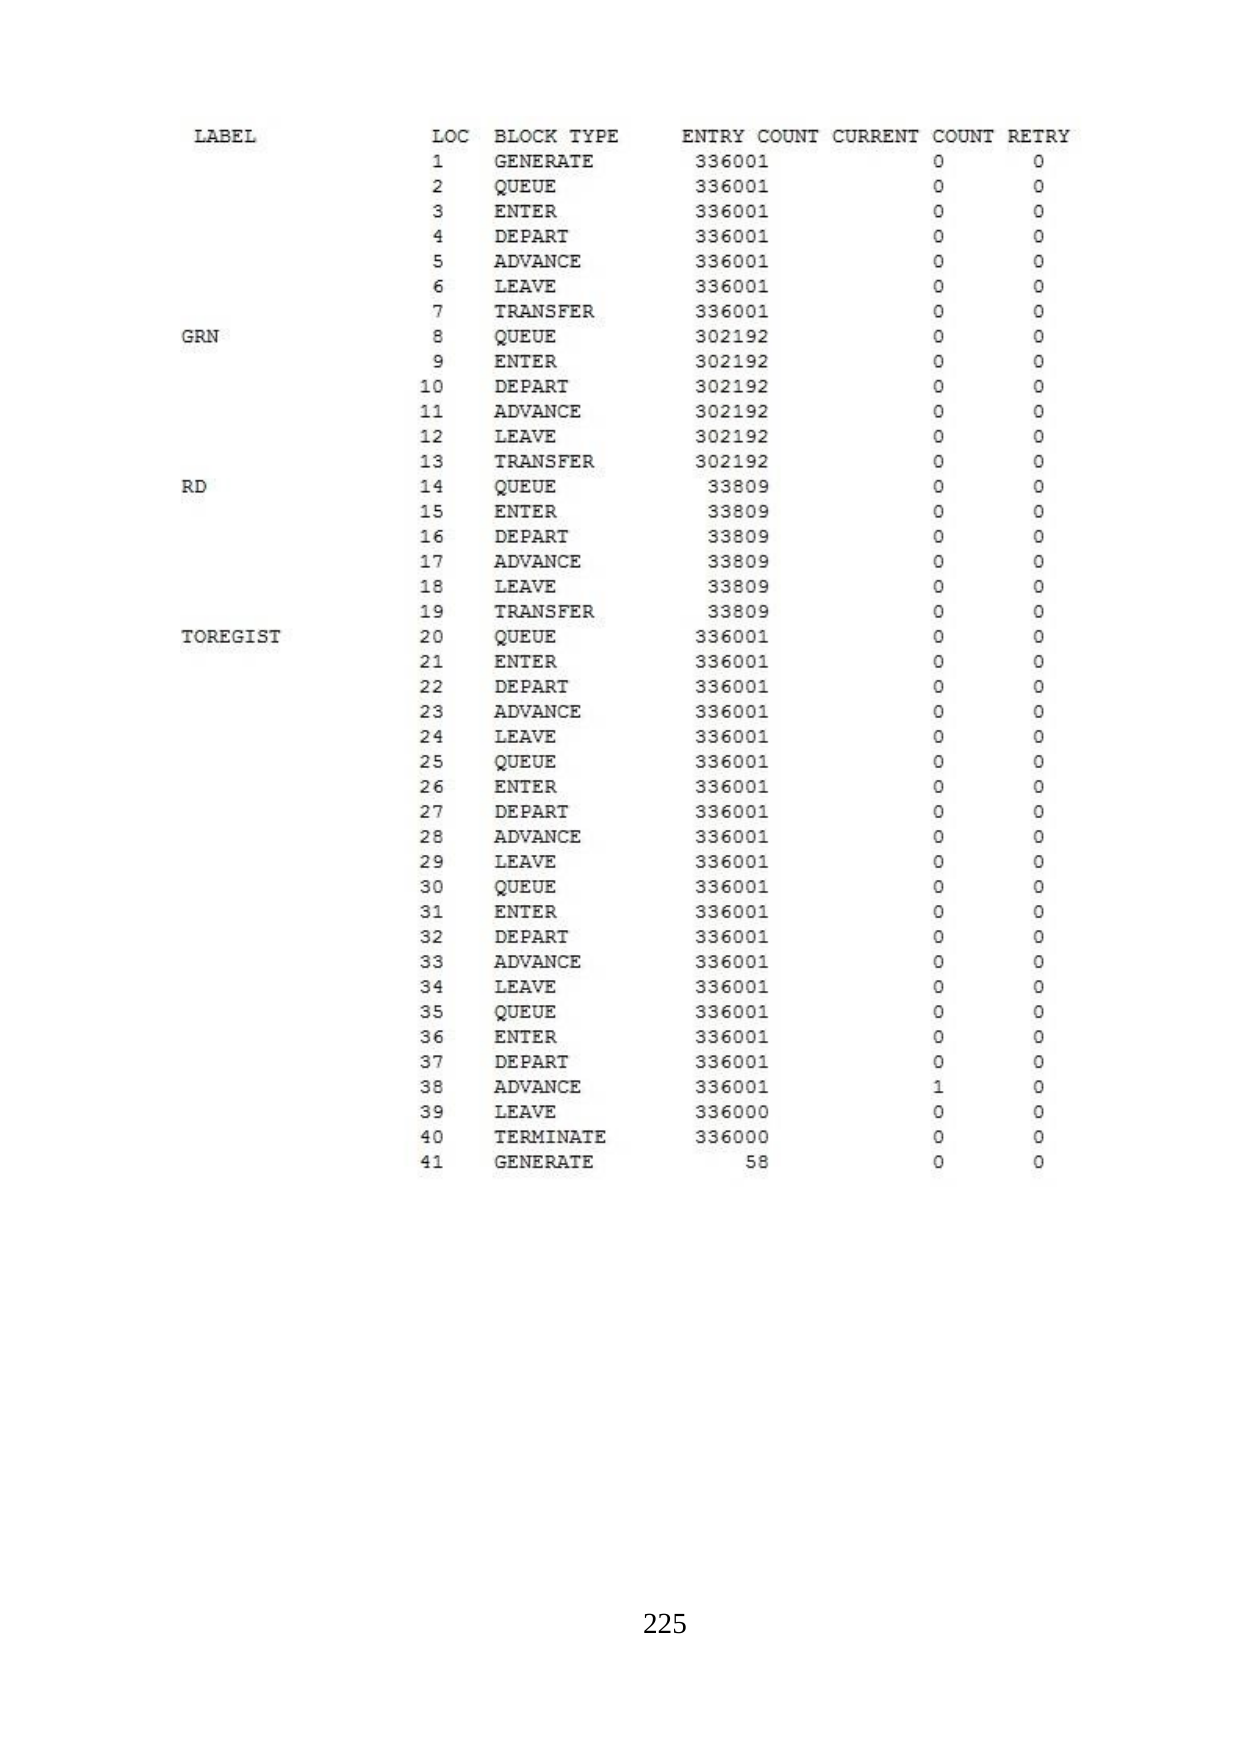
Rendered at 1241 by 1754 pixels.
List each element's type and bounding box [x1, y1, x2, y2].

picture [180, 116, 1089, 1187]
